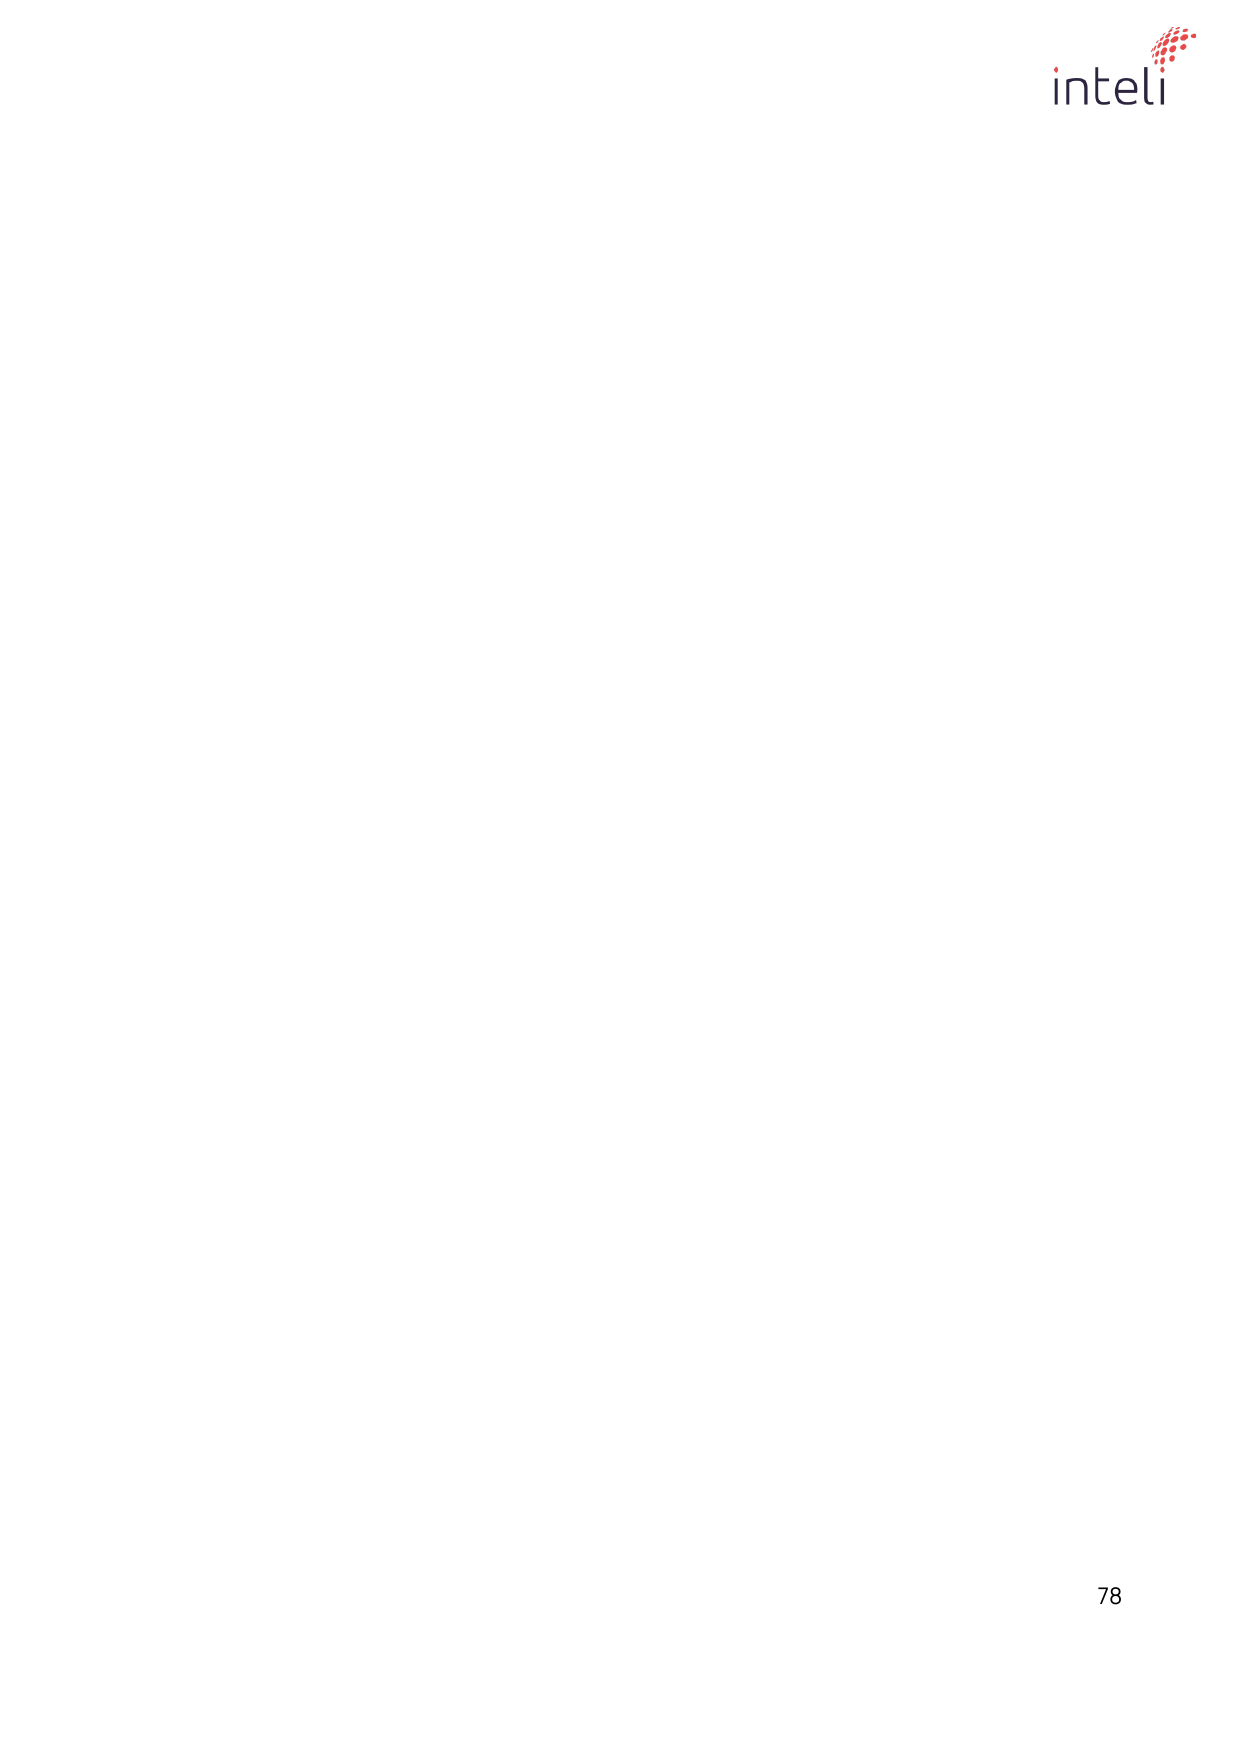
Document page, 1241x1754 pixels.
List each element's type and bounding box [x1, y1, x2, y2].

picture [1054, 27, 1197, 105]
